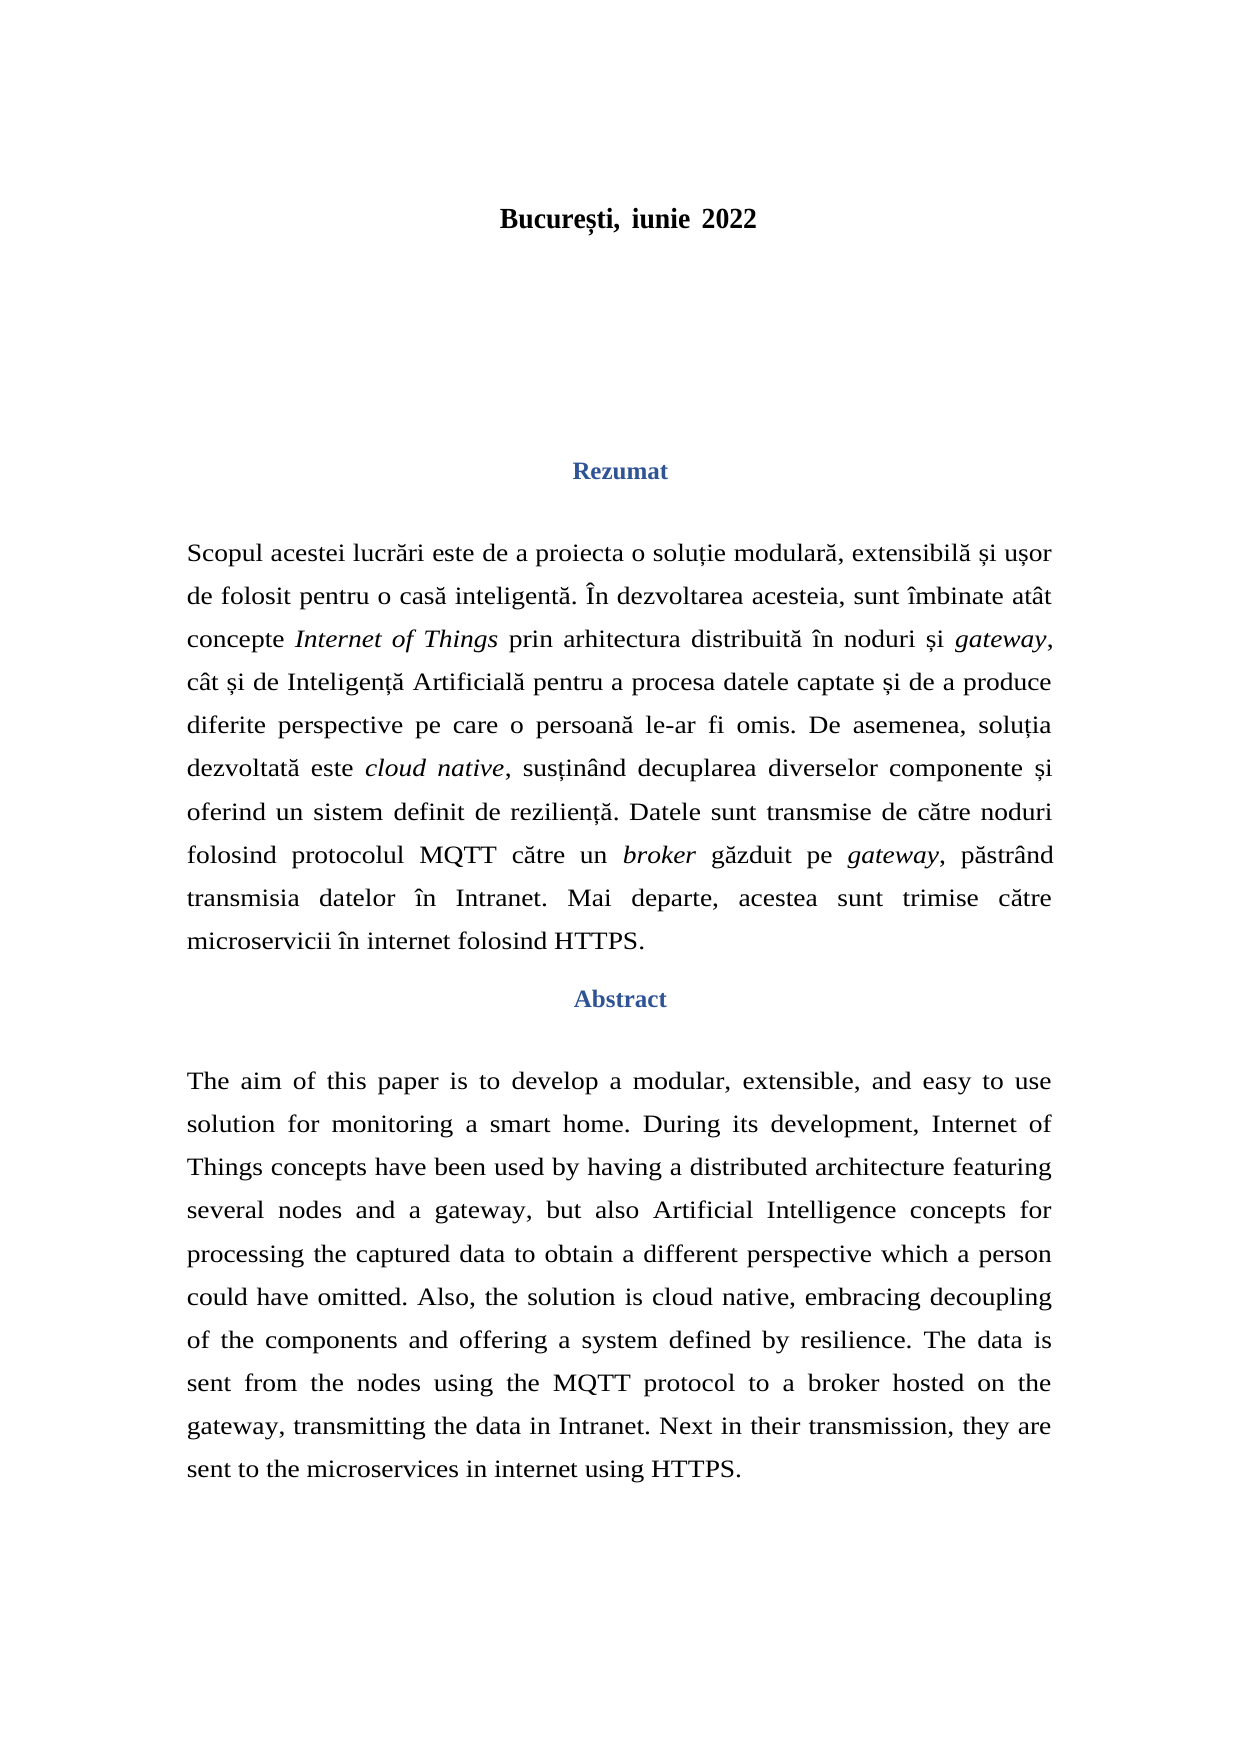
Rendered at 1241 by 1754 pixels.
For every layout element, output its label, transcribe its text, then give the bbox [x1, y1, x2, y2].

text Scopul acestei lucrări este de a proiecta o soluție modulară, extensibilă și ușor de folosit pentru o casă inteligentă. În dezvoltarea acesteia, sunt îmbinate atât concepte Internet of Things prin arhitectura distribuită în noduri și gateway, cât și de Inteligență Artificială pentru a procesa datele captate și de a produce diferite perspective pe care o persoană le-ar fi omis. De asemenea, soluția dezvoltată este cloud native, susținând decuplarea diverselor componente și oferind un sistem definit de reziliență. Datele sunt transmise de către noduri folosind protocolul MQTT către un broker găzduit pe gateway, păstrând transmisia datelor în Intranet. Mai departe, acestea sunt trimise către microservicii în internet folosind HTTPS. [187, 538, 1053, 955]
subtitle Abstract [148, 984, 1092, 1013]
subtitle Rezumat [148, 456, 1092, 484]
text The aim of this paper is to develop a modular, extensible, and easy to use solution for monitoring a smart home. During its development, Internet of Things concepts have been used by having a distributed architecture featuring several nodes and a gateway, but also Artificial Intelligence concepts for processing the captured data to obtain a different perspective which a person could have omitted. Also, the solution is cloud native, embracing decoupling of the components and offering a system defined by resilience. The data is sent from the nodes using the MQTT protocol to a broker hosted on the gateway, transmitting the data in Intranet. Next in their transmission, they are sent to the microservices in internet using HTTPS. [187, 1066, 1053, 1483]
text București, iunie 2022 [266, 202, 991, 235]
